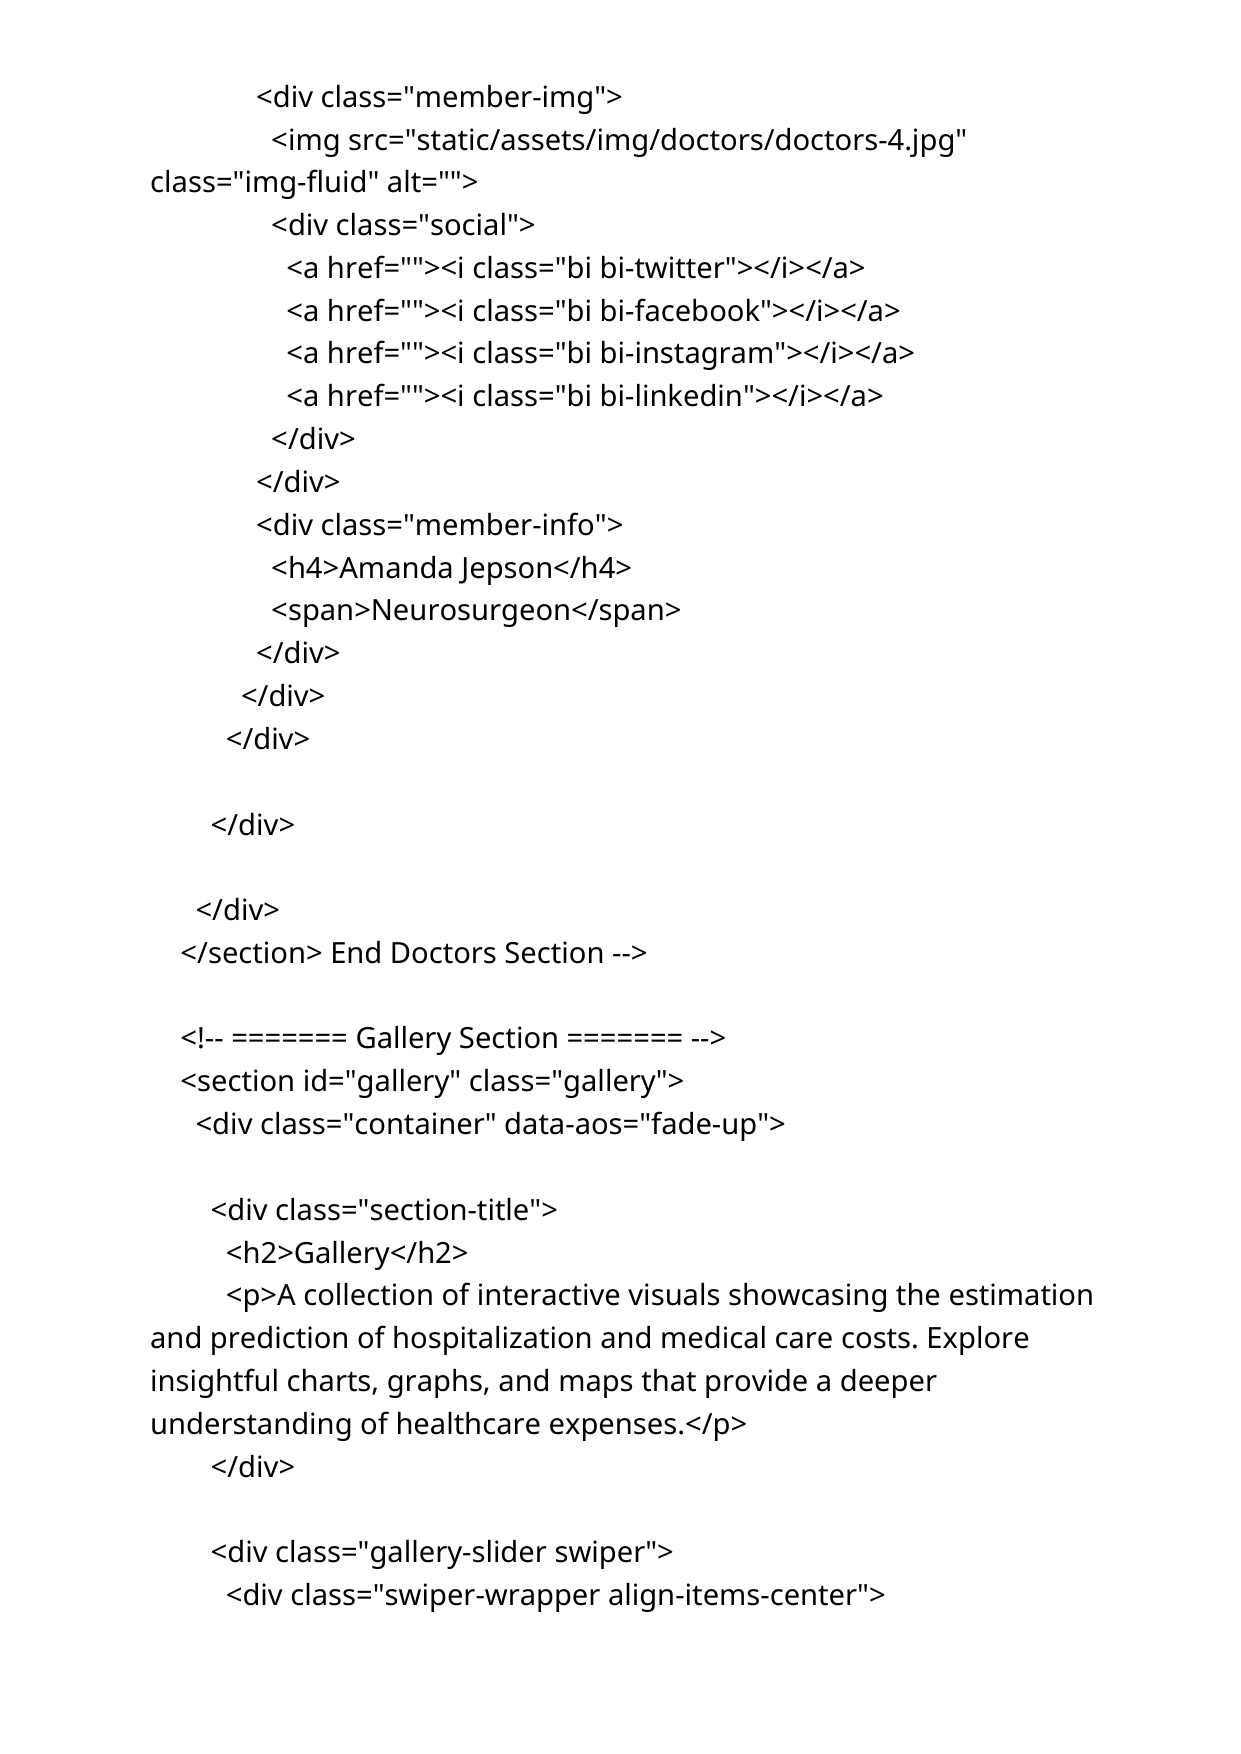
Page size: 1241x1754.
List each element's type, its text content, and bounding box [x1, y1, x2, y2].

text </div> [150, 675, 1124, 715]
text <div class="swiper-wrapper align-items-center"> [150, 1574, 1124, 1614]
text </div> [150, 1446, 1124, 1486]
text <!-- ======= Gallery Section ======= --> [150, 1018, 1124, 1057]
text </div> [150, 804, 1124, 843]
text <div class="social"> [150, 204, 1124, 244]
text <div class="gallery-slider swiper"> [150, 1532, 1124, 1571]
text <a href=""><i class="bi bi-twitter"></i></a> [150, 247, 1124, 287]
text <a href=""><i class="bi bi-facebook"></i></a> [150, 290, 1124, 330]
text <a href=""><i class="bi bi-linkedin"></i></a> [150, 376, 1124, 415]
text <a href=""><i class="bi bi-instagram"></i></a> [150, 333, 1124, 372]
text <img src="static/assets/img/doctors/doctors-4.jpg" class="img-fluid" alt=""> [150, 119, 1124, 201]
text </div> [150, 461, 1124, 501]
text <div class="member-info"> [150, 504, 1124, 544]
text <h2>Gallery</h2> [150, 1232, 1124, 1272]
text </div> [150, 632, 1124, 672]
text <section id="gallery" class="gallery"> [150, 1061, 1124, 1100]
text <div class="member-img"> [150, 76, 1124, 116]
text </div> [150, 889, 1124, 929]
text </section> End Doctors Section --> [150, 932, 1124, 972]
text </div> [150, 418, 1124, 458]
text <div class="section-title"> [150, 1189, 1124, 1229]
text <div class="container" data-aos="fade-up"> [150, 1103, 1124, 1143]
text <span>Neurosurgeon</span> [150, 590, 1124, 629]
text </div> [150, 718, 1124, 758]
text <p>A collection of interactive visuals showcasing the estimation and prediction of hospitalization and medical care costs. Explore insightful charts, graphs, and maps that provide a deeper understanding of healthcare expenses.</p> [150, 1275, 1124, 1443]
text <h4>Amanda Jepson</h4> [150, 547, 1124, 587]
